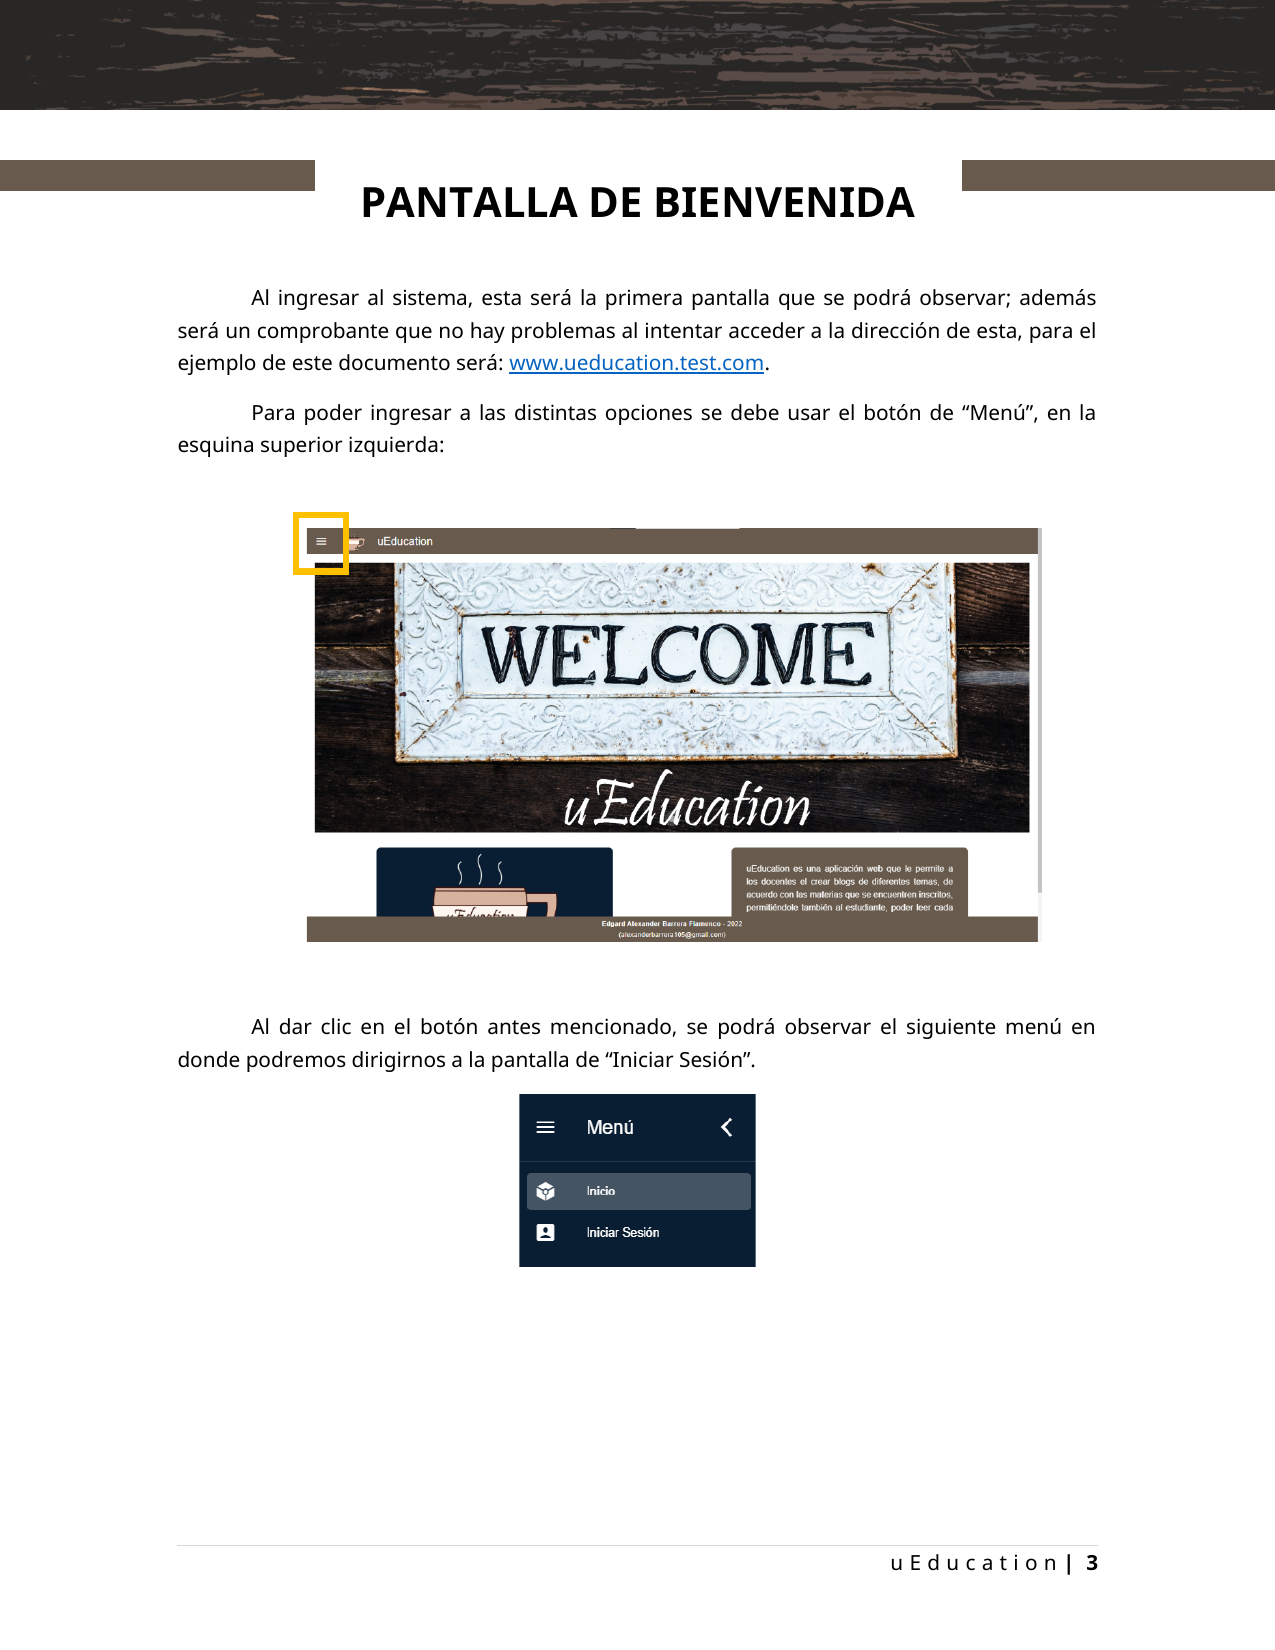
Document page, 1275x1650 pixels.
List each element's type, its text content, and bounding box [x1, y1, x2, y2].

text Al ingresar al sistema, esta será la primera pantalla que se podrá observar; además será un comprobante que no hay problemas al intentar acceder a la dirección de esta, para el ejemplo de este documento será: www.ueducation.test.com. [177, 283, 1098, 377]
picture [519, 1094, 756, 1267]
text Al dar clic en el botón antes mencionado, se podrá observar el siguiente menú en donde podremos dirigirnos a la pantalla de “Iniciar Sesión”. [177, 1012, 1098, 1073]
picture [0, 0, 1275, 110]
text Para poder ingresar a las distintas opciones se debe usar el botón de “Menú”, en la esquina superior izquierda: [177, 398, 1098, 459]
picture [306, 528, 343, 568]
subtitle PANTALLA DE BIENVENIDA [177, 173, 1098, 229]
picture [306, 528, 1042, 942]
